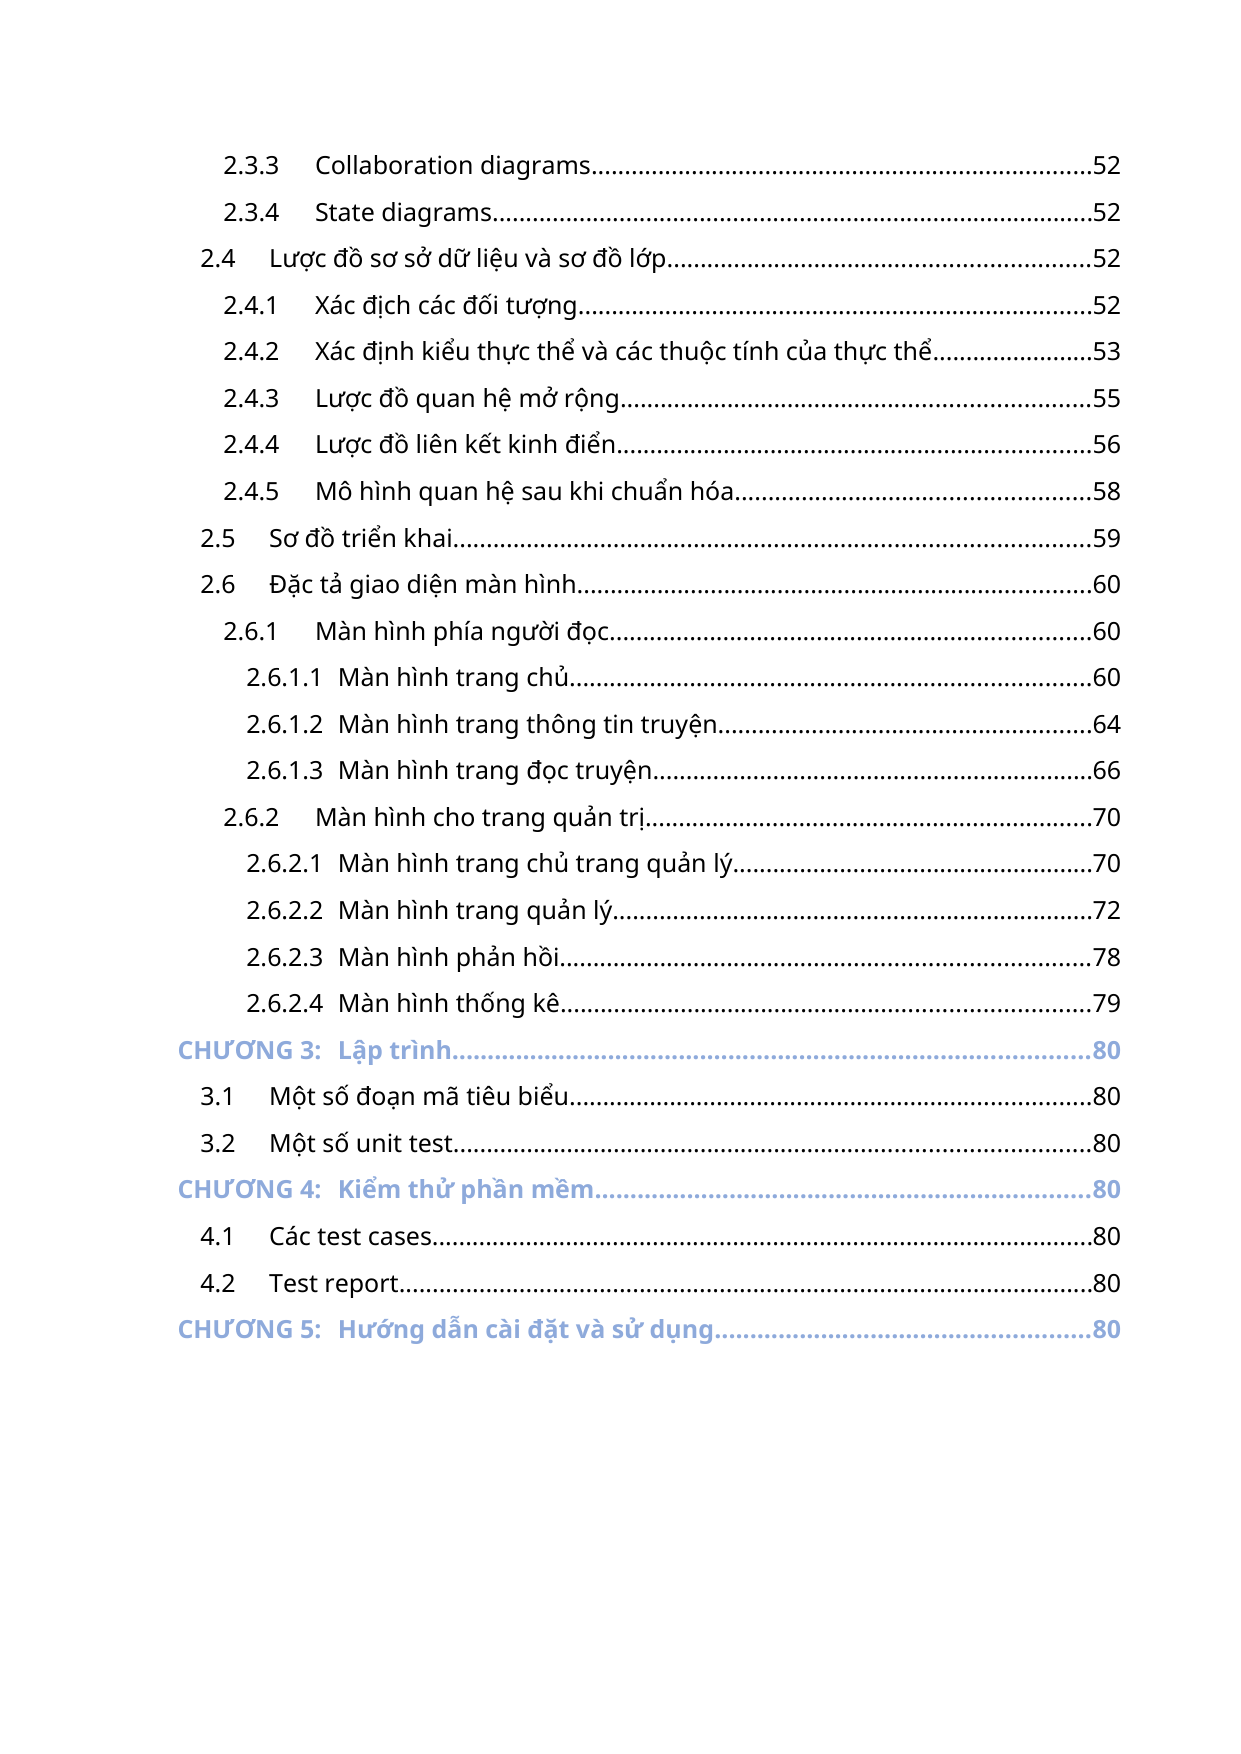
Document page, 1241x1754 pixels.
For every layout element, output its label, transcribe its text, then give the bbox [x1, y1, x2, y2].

text 2.6.1.2 Màn hình trang thông tin truyện 64 [246, 706, 1122, 741]
text 2.6.2.3 Màn hình phản hồi 78 [246, 939, 1122, 973]
text 2.6.2 Màn hình cho trang quản trị 70 [223, 799, 1122, 834]
text 3.2 Một số unit test 80 [200, 1126, 1122, 1159]
text 2.5 Sơ đồ triển khai 59 [200, 520, 1122, 554]
text 2.6.1.1 Màn hình trang chủ 60 [246, 660, 1122, 694]
text CHƯƠNG 3: Lập trình 80 [177, 1032, 1122, 1066]
text 2.3.3 Collaboration diagrams 52 [223, 148, 1122, 182]
text 4.2 Test report 80 [200, 1265, 1122, 1299]
text 2.6.1 Màn hình phía người đọc 60 [223, 613, 1122, 647]
text 2.6.2.2 Màn hình trang quản lý 72 [246, 893, 1122, 927]
text 2.4.4 Lược đồ liên kết kinh điển 56 [223, 427, 1122, 461]
text 2.6.1.3 Màn hình trang đọc truyện 66 [246, 753, 1122, 787]
text 2.3.4 State diagrams 52 [223, 194, 1122, 228]
text 2.4.1 Xác địch các đối tượng 52 [223, 287, 1122, 321]
text 4.1 Các test cases 80 [200, 1219, 1122, 1253]
text 2.4.3 Lược đồ quan hệ mở rộng 55 [223, 381, 1122, 414]
text 2.4.5 Mô hình quan hệ sau khi chuẩn hóa 58 [223, 474, 1122, 508]
text CHƯƠNG 5: Hướng dẫn cài đặt và sử dụng 80 [177, 1312, 1122, 1346]
text 2.4 Lược đồ sơ sở dữ liệu và sơ đồ lớp 52 [200, 241, 1122, 275]
text 2.6.2.1 Màn hình trang chủ trang quản lý 70 [246, 846, 1122, 880]
text 2.6 Đặc tả giao diện màn hình 60 [200, 567, 1122, 601]
text CHƯƠNG 4: Kiểm thử phần mềm 80 [177, 1172, 1122, 1206]
text 3.1 Một số đoạn mã tiêu biểu 80 [200, 1079, 1122, 1113]
text 2.6.2.4 Màn hình thống kê 79 [246, 986, 1122, 1020]
text 2.4.2 Xác định kiểu thực thể và các thuộc tính của thực thể 53 [223, 334, 1122, 368]
